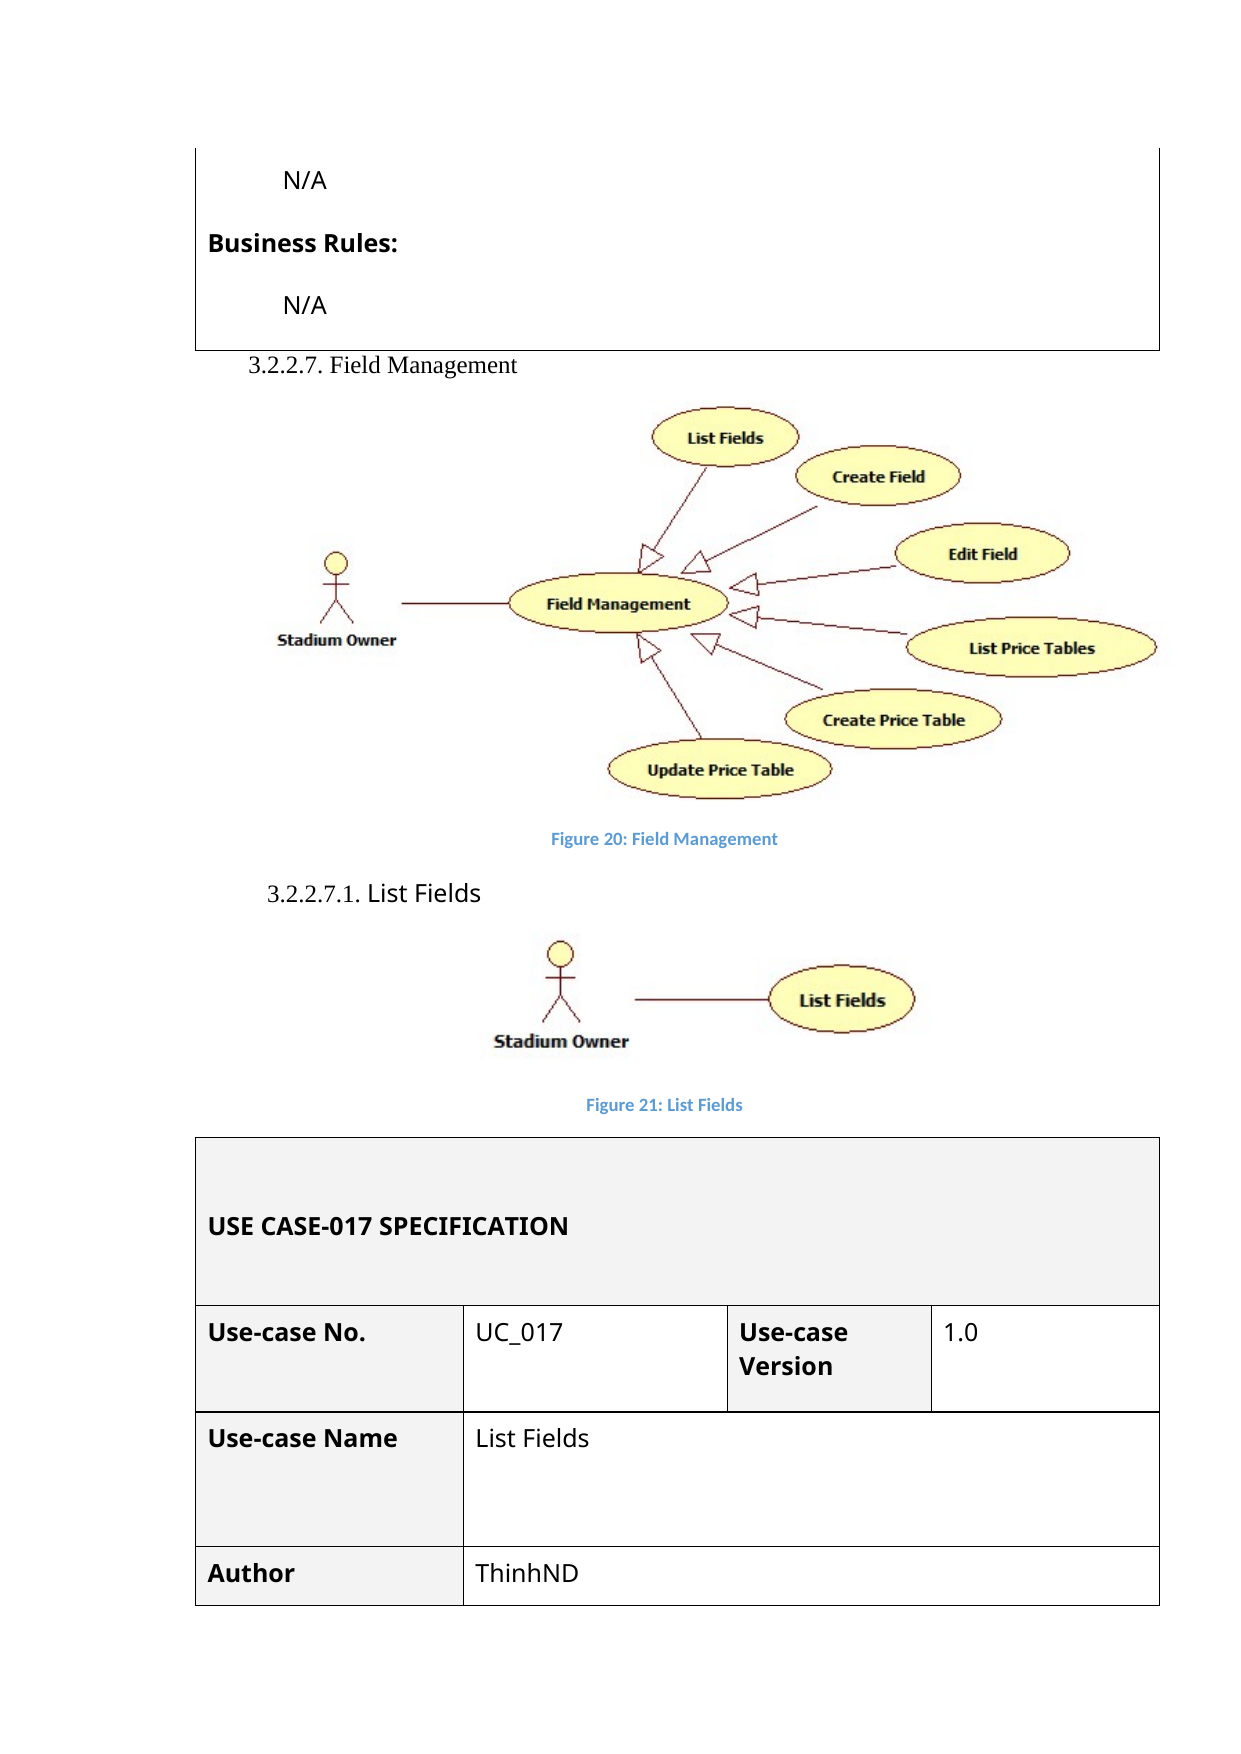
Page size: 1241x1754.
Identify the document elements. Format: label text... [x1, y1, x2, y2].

table_cell Author [196, 1547, 463, 1605]
picture [456, 908, 947, 1092]
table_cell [196, 154, 1159, 350]
table_cell Use-case Name [196, 1413, 463, 1546]
table_cell Use-case No. [196, 1306, 463, 1411]
table_cell Use-case Version [728, 1306, 931, 1411]
subtitle Field Management [248, 351, 1122, 379]
table_cell 1.0 [932, 1306, 1159, 1411]
table_cell UC_017 [464, 1306, 727, 1411]
table_header USE CASE-017 SPECIFICATION [196, 1138, 1159, 1305]
picture [243, 379, 1185, 827]
table_cell List Fields [464, 1413, 1159, 1546]
subtitle List Fields [267, 876, 1122, 909]
table_cell ThinhND [464, 1547, 1159, 1605]
